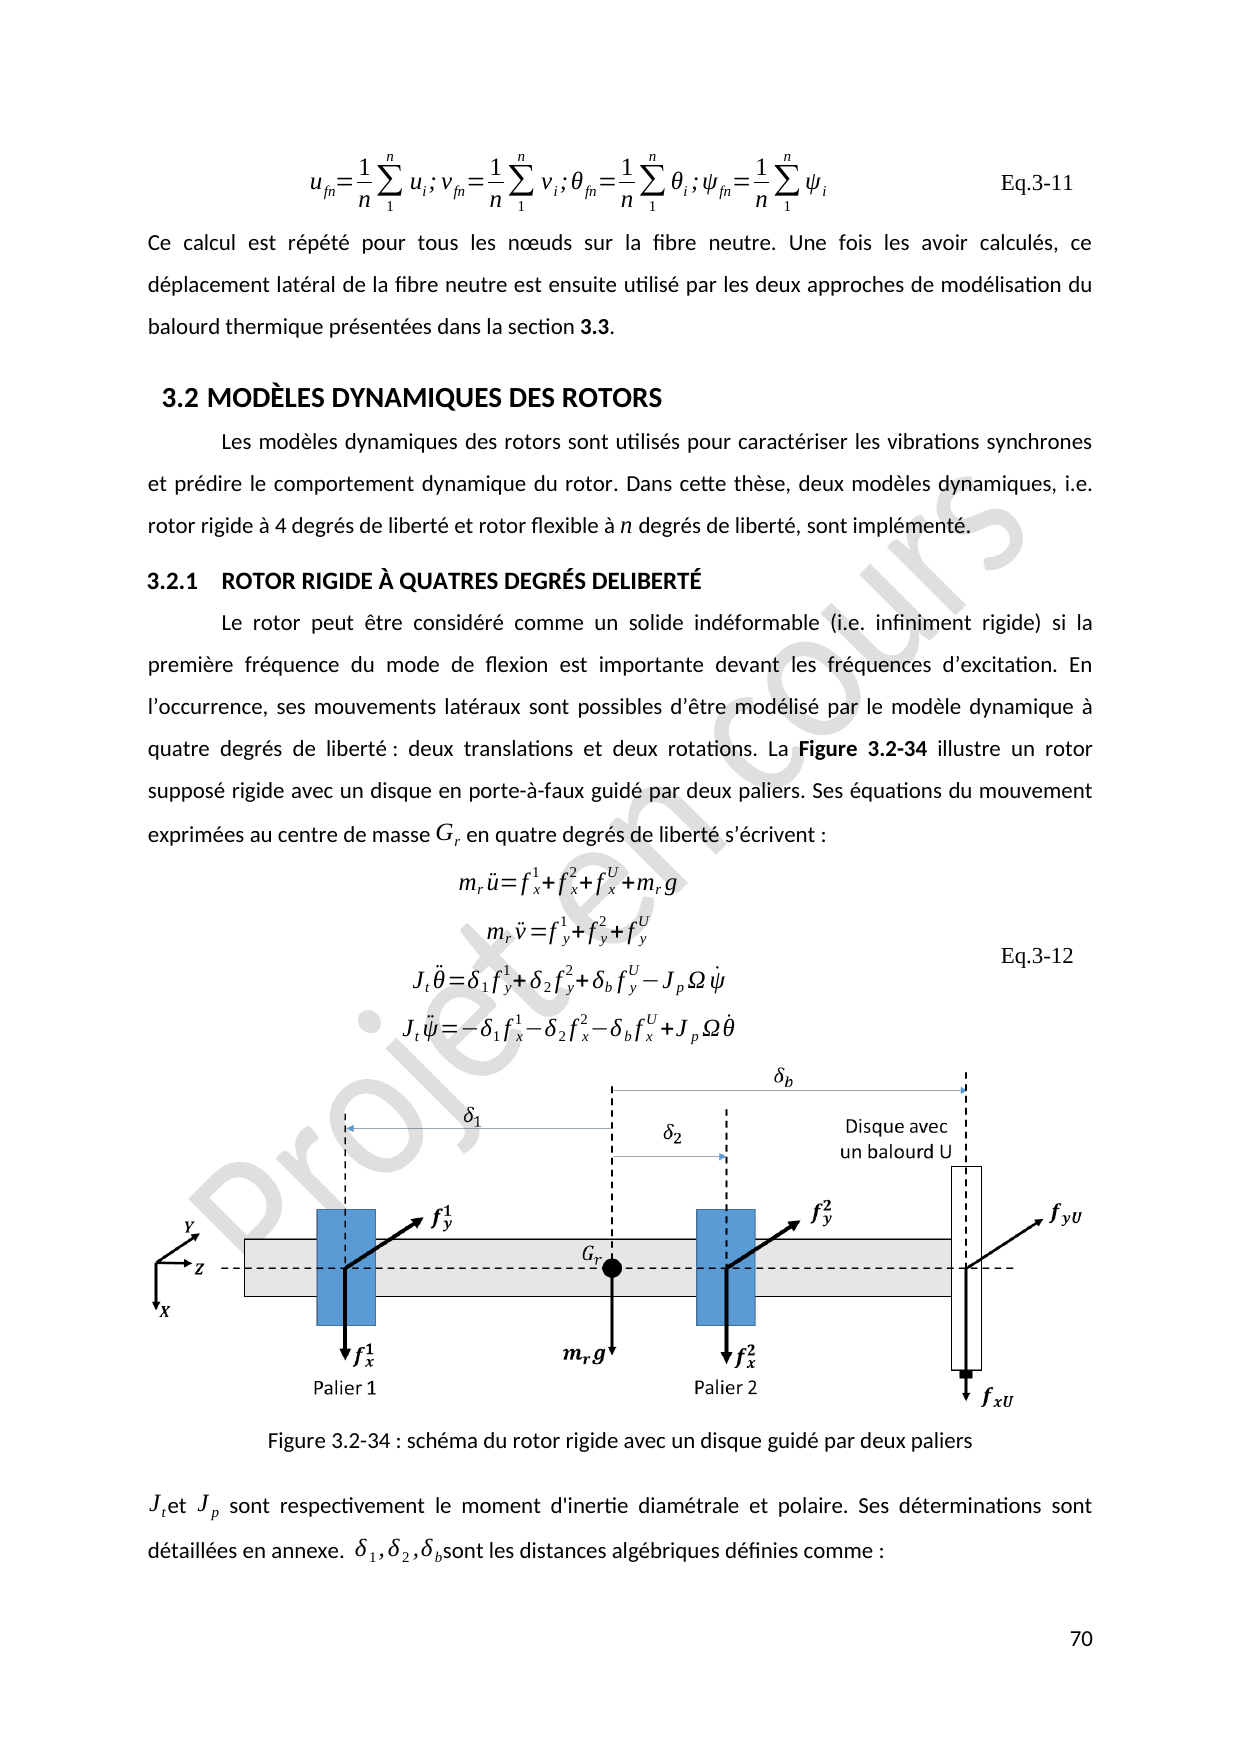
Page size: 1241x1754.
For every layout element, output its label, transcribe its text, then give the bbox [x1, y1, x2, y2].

text et sont respectivement le moment d'inertie diamétrale et polaire. Ses déterminations sont détaillées en annexe. sont les distances algébriques définies comme : [148, 1489, 1093, 1566]
table_header [989, 864, 1093, 1058]
text Ce calcul est répété pour tous les nœuds sur la fibre neutre. Une fois les avoir calculés, ce déplacement latéral de la fibre neutre est ensuite utilisé par les deux approches de modélisation du balourd thermique présentées dans la section 3.3. [148, 228, 1093, 340]
table_header [989, 148, 1093, 228]
table_header [148, 148, 989, 228]
subtitle Modèles dynamiques des rotors [161, 379, 1093, 414]
subtitle Rotor rigide à quatres degrés deliberté [146, 566, 1093, 596]
picture [147, 1058, 1093, 1413]
table_header [148, 864, 989, 1058]
text Les modèles dynamiques des rotors sont utilisés pour caractériser les vibrations synchrones et prédire le comportement dynamique du rotor. Dans cette thèse, deux modèles dynamiques, i.e. rotor rigide à 4 degrés de liberté et rotor flexible à degrés de liberté, sont implémenté. [148, 427, 1093, 539]
